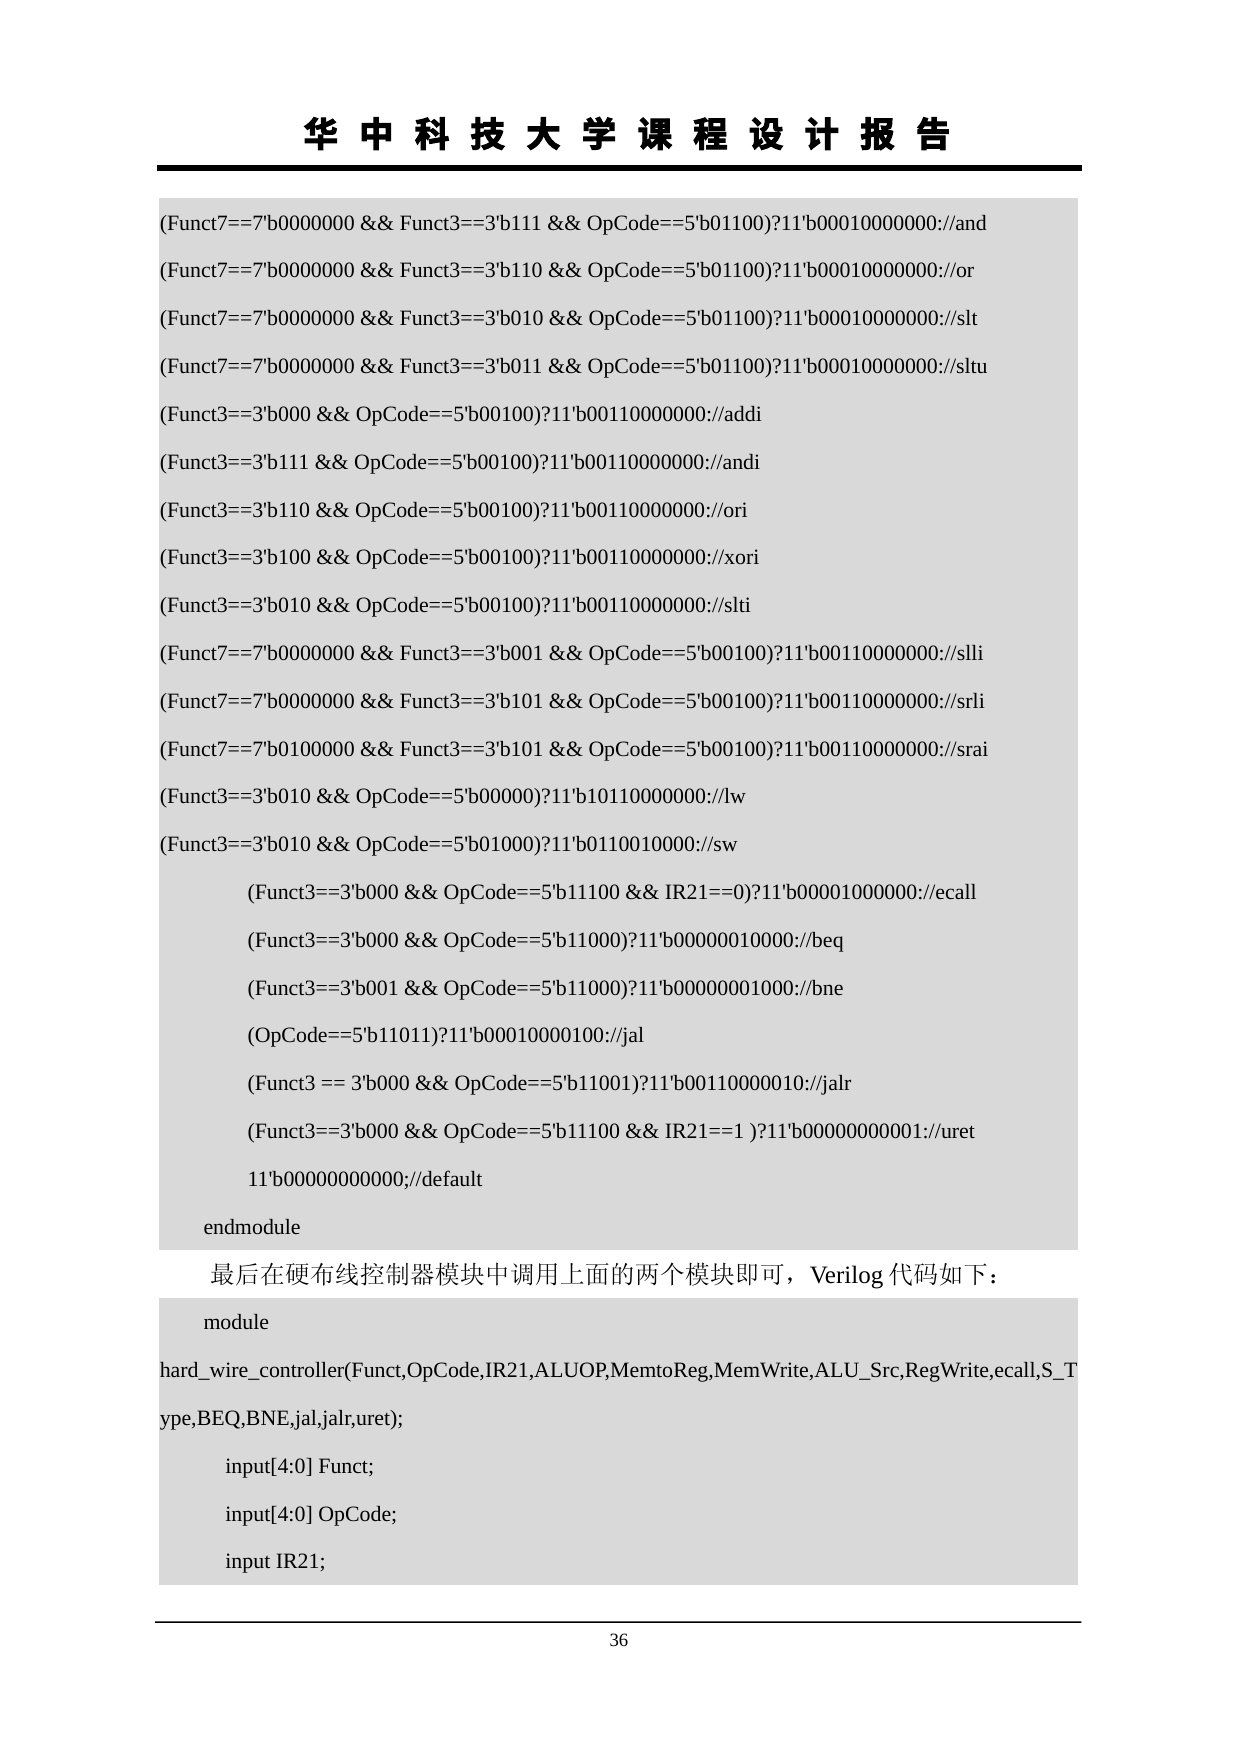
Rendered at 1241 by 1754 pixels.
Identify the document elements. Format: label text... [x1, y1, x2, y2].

text (Funct7==7'b0000000 && Funct3==3'b101 && OpCode==5'b00100)?11'b00110000000://srli [159, 677, 1078, 724]
text (Funct3==3'b001 && OpCode==5'b11000)?11'b00000001000://bne [159, 963, 1078, 1011]
text (Funct7==7'b0000000 && Funct3==3'b001 && OpCode==5'b00100)?11'b00110000000://slli [159, 629, 1078, 677]
text 最后在硬布线控制器模块中调用上面的两个模块即可，Verilog代码如下： [159, 1250, 1075, 1298]
text (Funct3 == 3'b000 && OpCode==5'b11001)?11'b00110000010://jalr [159, 1059, 1078, 1107]
text (Funct3==3'b000 && OpCode==5'b00100)?11'b00110000000://addi [159, 390, 1078, 437]
text (Funct3==3'b000 && OpCode==5'b11100 && IR21==1 )?11'b00000000001://uret [159, 1107, 1078, 1155]
text module hard_wire_controller(Funct,OpCode,IR21,ALUOP,MemtoReg,MemWrite,ALU_Src,RegWrite,ecall,S_Type,BEQ,BNE,jal,jalr,uret); [159, 1298, 1078, 1442]
text (Funct3==3'b010 && OpCode==5'b00000)?11'b10110000000://lw [159, 772, 1078, 820]
text (Funct3==3'b000 && OpCode==5'b11100 && IR21==0)?11'b00001000000://ecall [159, 868, 1078, 916]
text 11'b00000000000;//default [159, 1155, 1078, 1202]
text (Funct3==3'b000 && OpCode==5'b11000)?11'b00000010000://beq [159, 916, 1078, 963]
text input[4:0] Funct; [159, 1442, 1078, 1489]
text input IR21; [159, 1537, 1078, 1585]
text (Funct3==3'b110 && OpCode==5'b00100)?11'b00110000000://ori [159, 485, 1078, 533]
text (Funct7==7'b0000000 && Funct3==3'b111 && OpCode==5'b01100)?11'b00010000000://and [159, 198, 1078, 246]
text endmodule [159, 1202, 1078, 1250]
text (Funct3==3'b100 && OpCode==5'b00100)?11'b00110000000://xori [159, 533, 1078, 581]
text input[4:0] OpCode; [159, 1489, 1078, 1537]
text (Funct7==7'b0000000 && Funct3==3'b010 && OpCode==5'b01100)?11'b00010000000://slt [159, 294, 1078, 342]
text (Funct7==7'b0100000 && Funct3==3'b101 && OpCode==5'b00100)?11'b00110000000://srai [159, 724, 1078, 772]
text (Funct3==3'b010 && OpCode==5'b01000)?11'b0110010000://sw [159, 820, 1078, 868]
text (Funct7==7'b0000000 && Funct3==3'b011 && OpCode==5'b01100)?11'b00010000000://sltu [159, 342, 1078, 390]
text (OpCode==5'b11011)?11'b00010000100://jal [159, 1011, 1078, 1059]
text (Funct3==3'b111 && OpCode==5'b00100)?11'b00110000000://andi [159, 437, 1078, 485]
text (Funct3==3'b010 && OpCode==5'b00100)?11'b00110000000://slti [159, 581, 1078, 629]
text (Funct7==7'b0000000 && Funct3==3'b110 && OpCode==5'b01100)?11'b00010000000://or [159, 246, 1078, 294]
